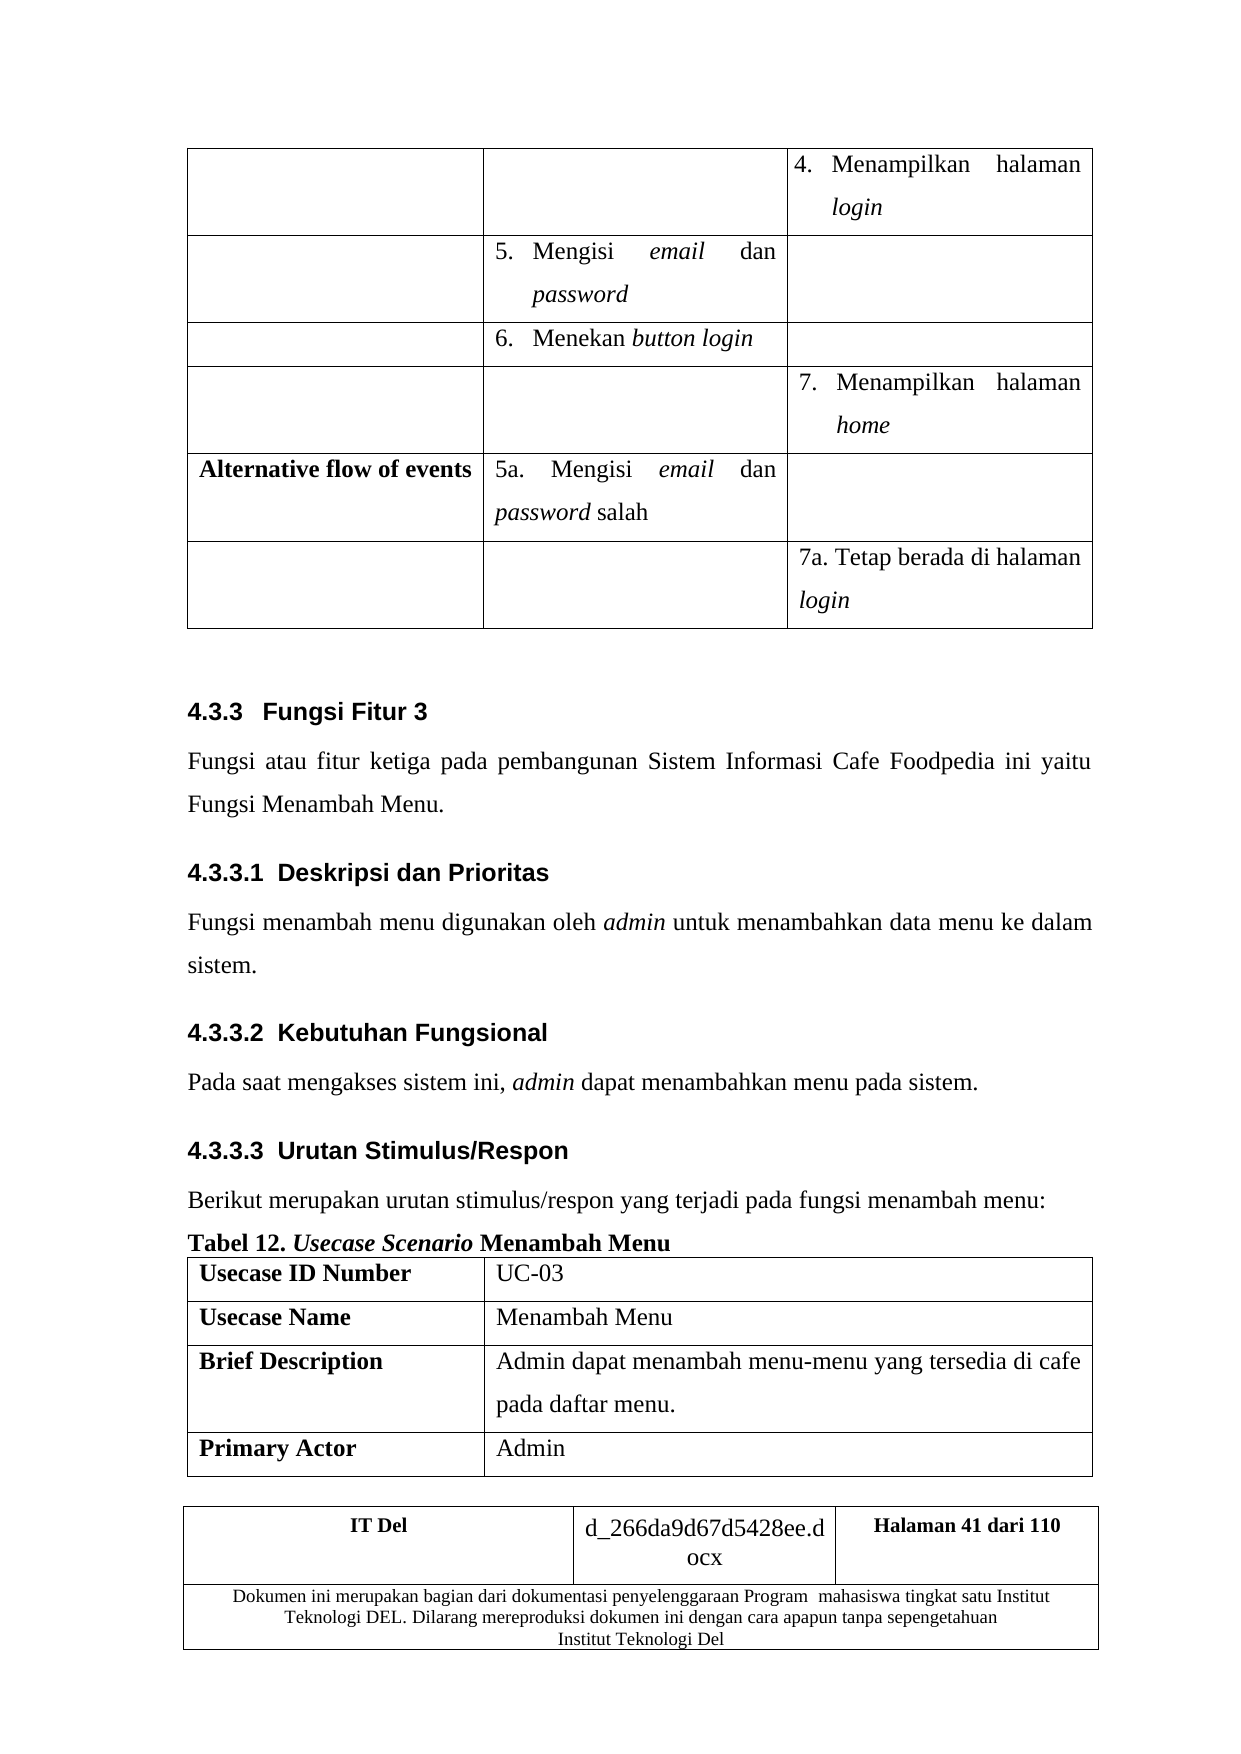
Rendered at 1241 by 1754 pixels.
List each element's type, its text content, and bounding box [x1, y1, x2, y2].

table_cell 5a. Mengisi email dan password salah [484, 454, 787, 541]
table_cell Menekan button login [484, 323, 787, 366]
table_cell Menambah Menu [485, 1302, 1092, 1345]
table_cell [788, 323, 1092, 366]
table_cell 7a. Tetap berada di halaman login [788, 542, 1092, 628]
table_cell Brief Description [188, 1346, 484, 1432]
table_cell [484, 542, 787, 628]
table_cell Usecase Name [188, 1302, 484, 1345]
table_cell Alternative flow of events [188, 454, 483, 541]
text Pada saat mengakses sistem ini, admin dapat menambahkan menu pada sistem. [187, 1067, 1092, 1096]
subtitle Fungsi Fitur 3 [187, 697, 1092, 726]
text Fungsi menambah menu digunakan oleh admin untuk menambahkan data menu ke dalam sistem. [187, 907, 1092, 979]
text Fungsi atau fitur ketiga pada pembangunan Sistem Informasi Cafe Foodpedia ini yaitu Fungsi Menambah Menu. [187, 746, 1092, 818]
table_cell Mengisi email dan password [484, 236, 787, 322]
table_header UC-03 [485, 1258, 1092, 1301]
table_cell [788, 236, 1092, 322]
table_cell Admin [485, 1433, 1092, 1476]
table_cell [188, 236, 483, 322]
subtitle Urutan Stimulus/Respon [187, 1136, 1092, 1164]
subtitle Deskripsi dan Prioritas [187, 857, 1092, 886]
table_cell [188, 542, 483, 628]
text Berikut merupakan urutan stimulus/respon yang terjadi pada fungsi menambah menu: [187, 1185, 1092, 1214]
table_header Usecase ID Number [188, 1258, 484, 1301]
table_cell [788, 454, 1092, 541]
table_cell Menampilkan halaman login [788, 149, 1092, 235]
table_cell Menampilkan halaman home [788, 367, 1092, 453]
table_cell [188, 367, 483, 453]
subtitle Kebutuhan Fungsional [187, 1018, 1092, 1047]
text Tabel 12. Usecase Scenario Menambah Menu [187, 1228, 1092, 1257]
table_cell Admin dapat menambah menu-menu yang tersedia di cafe pada daftar menu. [485, 1346, 1092, 1432]
table_cell [484, 367, 787, 453]
table_cell [188, 149, 483, 235]
table_cell Primary Actor [188, 1433, 484, 1476]
table_cell [484, 149, 787, 235]
table_cell [188, 323, 483, 366]
